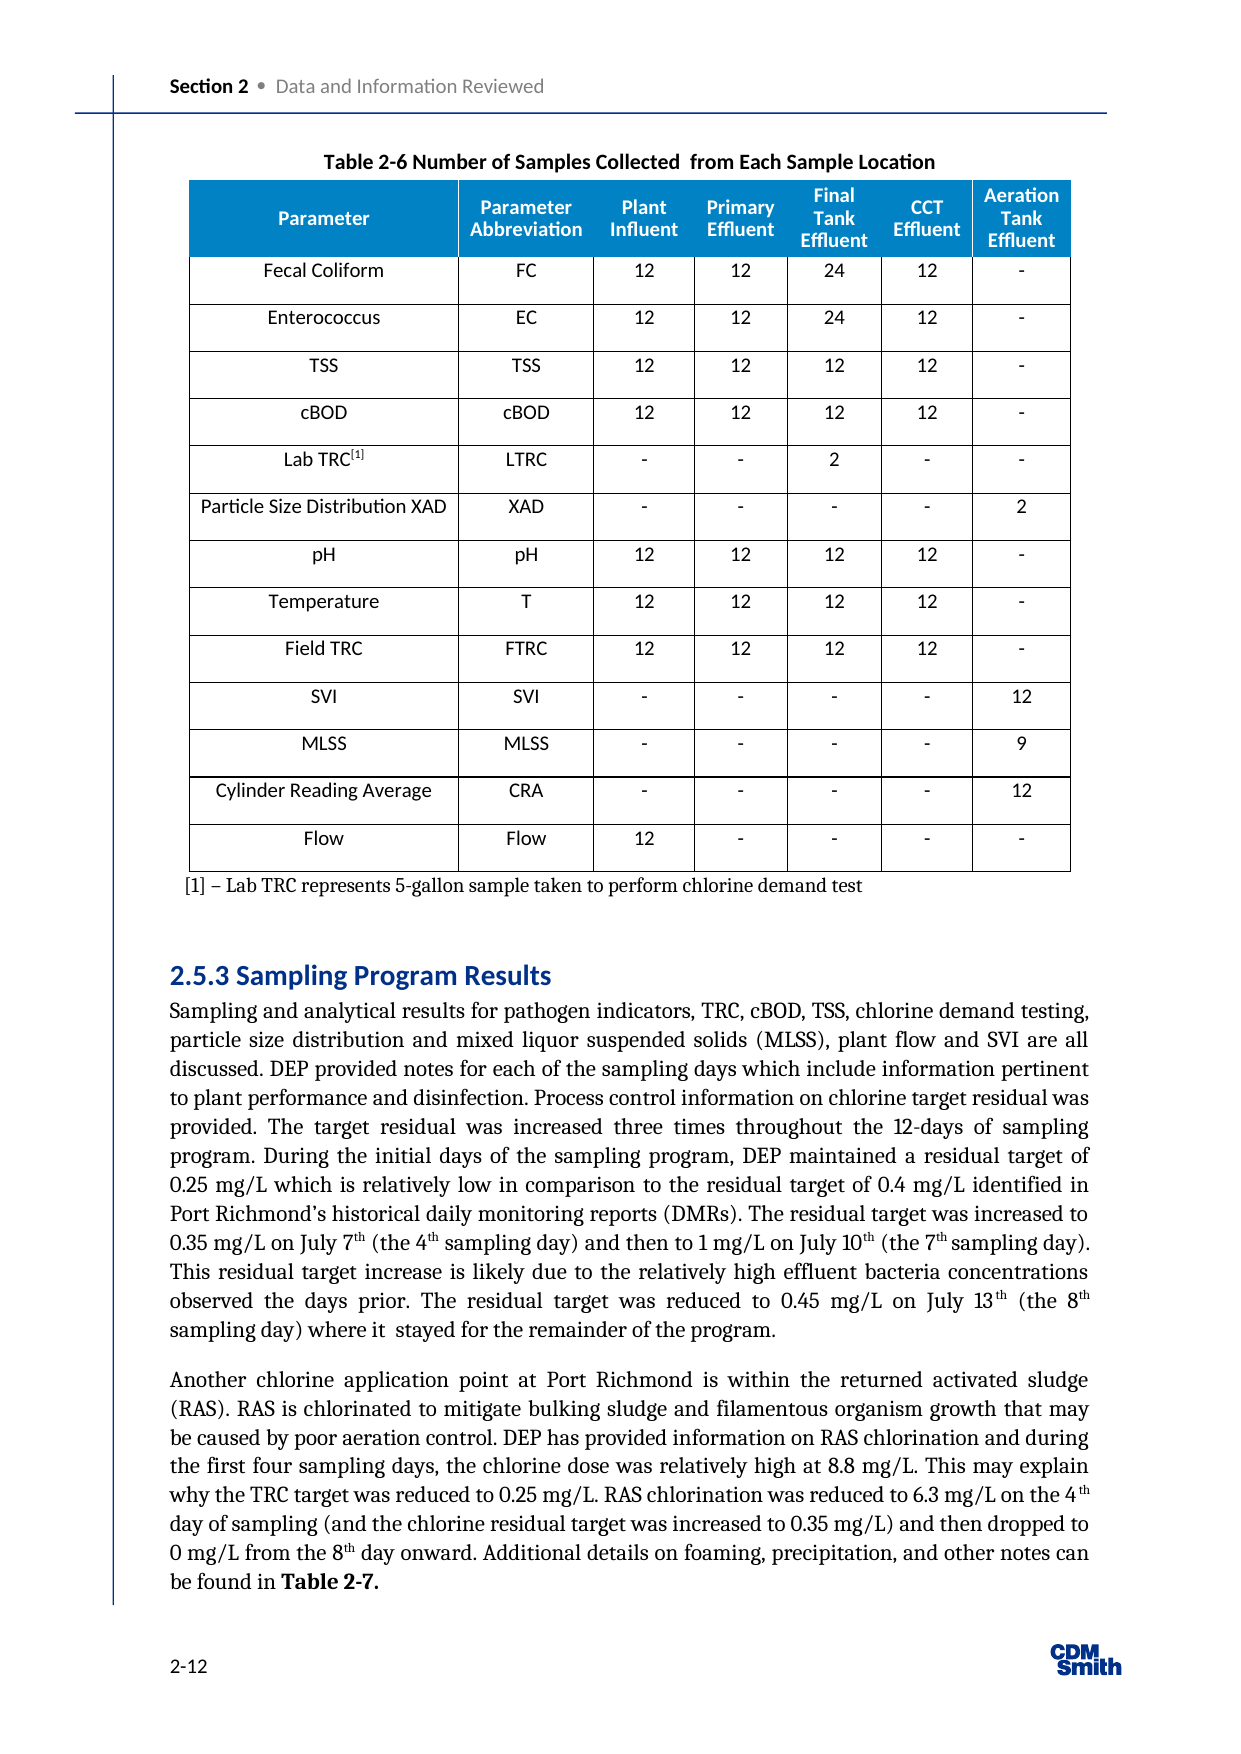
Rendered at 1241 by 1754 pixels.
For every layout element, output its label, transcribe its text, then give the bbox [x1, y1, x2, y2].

table_cell - [973, 305, 1070, 351]
table_cell LTRC [459, 446, 593, 493]
table_cell 12 [594, 257, 694, 303]
table_cell - [788, 778, 881, 824]
text [1] – Lab TRC represents 5-gallon sample taken to perform chlorine demand test [184, 873, 1076, 897]
table_header Parameter [189, 180, 458, 257]
table_cell - [973, 399, 1070, 445]
table_cell TSS [190, 352, 458, 398]
table_cell - [882, 778, 972, 824]
table_cell 12 [695, 305, 787, 351]
table_cell 12 [695, 636, 787, 682]
table_header CCT Effluent [881, 180, 972, 257]
table_cell - [973, 541, 1070, 587]
table_cell 12 [695, 399, 787, 445]
table_cell 24 [788, 305, 881, 351]
table_cell 12 [594, 588, 694, 634]
table_cell 12 [594, 352, 694, 398]
table_cell 12 [973, 778, 1070, 824]
table_cell - [695, 446, 787, 493]
table_cell MLSS [190, 730, 458, 776]
table_cell 9 [973, 730, 1070, 776]
table_cell Lab TRC[1] [190, 446, 458, 493]
table_cell - [695, 494, 787, 540]
table_cell 12 [882, 305, 972, 351]
table_cell 24 [788, 257, 881, 303]
table_cell - [882, 825, 972, 871]
table_cell FC [459, 257, 593, 303]
table_cell - [973, 257, 1070, 303]
table_cell SVI [190, 683, 458, 729]
table_cell - [882, 494, 972, 540]
table_cell - [594, 778, 694, 824]
table_cell - [788, 683, 881, 729]
table_cell MLSS [459, 730, 593, 776]
table_cell 12 [973, 683, 1070, 729]
table_cell Temperature [190, 588, 458, 634]
table_cell 2 [788, 446, 881, 493]
table_cell 12 [788, 588, 881, 634]
table_cell - [594, 446, 694, 493]
table_cell - [594, 683, 694, 729]
table_cell - [882, 446, 972, 493]
table_cell 12 [594, 541, 694, 587]
table_header Plant Influent [594, 180, 694, 257]
table_header Parameter Abbreviation [459, 180, 594, 257]
table_cell 12 [882, 636, 972, 682]
table_cell 12 [695, 352, 787, 398]
table_header Aeration Tank Effluent [973, 180, 1071, 257]
table_cell T [459, 588, 593, 634]
table_cell - [973, 636, 1070, 682]
table_cell 12 [882, 541, 972, 587]
table_cell 12 [882, 257, 972, 303]
table_cell Field TRC [190, 636, 458, 682]
table_cell FTRC [459, 636, 593, 682]
table_cell cBOD [459, 399, 593, 445]
table_cell 12 [788, 352, 881, 398]
table_cell - [882, 730, 972, 776]
title Table 2-6 Number of Samples Collected from Each Sample Location [169, 150, 1090, 174]
table_cell 12 [882, 399, 972, 445]
table_cell TSS [459, 352, 593, 398]
table_cell Flow [459, 825, 593, 871]
table_cell 12 [882, 588, 972, 634]
table_cell - [695, 730, 787, 776]
text Sampling and analytical results for pathogen indicators, TRC, cBOD, TSS, chlorine demand testing, particle size distribution and mixed liquor suspended solids (MLSS), plant flow and SVI are all discussed. DEP provided notes for each of the sampling days which include information pertinent to plant performance and disinfection. Process control information on chlorine target residual was provided. The target residual was increased three times throughout the 12-days of sampling program. During the initial days of the sampling program, DEP maintained a residual target of 0.25 mg/L which is relatively low in comparison to the residual target of 0.4 mg/L identified in Port Richmond’s historical daily monitoring reports (DMRs). The residual target was increased to 0.35 mg/L on July 7th (the 4th sampling day) and then to 1 mg/L on July 10th (the 7th sampling day). This residual target increase is likely due to the relatively high effluent bacteria concentrations observed the days prior. The residual target was reduced to 0.45 mg/L on July 13th (the 8th sampling day) where it stayed for the remainder of the program. [169, 998, 1090, 1343]
table_cell Fecal Coliform [190, 257, 458, 303]
table_cell Enterococcus [190, 305, 458, 351]
table_cell 12 [788, 636, 881, 682]
table_cell Particle Size Distribution XAD [190, 494, 458, 540]
table_cell - [973, 352, 1070, 398]
text Another chlorine application point at Port Richmond is within the returned activated sludge (RAS). RAS is chlorinated to mitigate bulking sludge and filamentous organism growth that may be caused by poor aeration control. DEP has provided information on RAS chlorination and during the first four sampling days, the chlorine dose was relatively high at 8.8 mg/L. This may explain why the TRC target was reduced to 0.25 mg/L. RAS chlorination was reduced to 6.3 mg/L on the 4th day of sampling (and the chlorine residual target was increased to 0.35 mg/L) and then dropped to 0 mg/L from the 8th day onward. Additional details on foaming, precipitation, and other notes can be found in Table 2-7. [169, 1366, 1090, 1595]
table_cell - [973, 825, 1070, 871]
table_cell XAD [459, 494, 593, 540]
table_cell 2 [973, 494, 1070, 540]
table_cell CRA [459, 778, 593, 824]
table_header Final Tank Effluent [787, 180, 881, 257]
table_cell 12 [594, 636, 694, 682]
table_cell 12 [594, 305, 694, 351]
table_cell EC [459, 305, 593, 351]
table_cell 12 [695, 257, 787, 303]
table_cell 12 [594, 399, 694, 445]
table_cell pH [190, 541, 458, 587]
table_cell 12 [695, 541, 787, 587]
table_cell - [594, 730, 694, 776]
table_header Primary Effluent [694, 180, 787, 257]
table_cell - [882, 683, 972, 729]
table_cell - [788, 494, 881, 540]
table_cell Flow [190, 825, 458, 871]
table_cell 12 [695, 588, 787, 634]
table_cell - [788, 730, 881, 776]
table_cell Cylinder Reading Average [190, 778, 458, 824]
table_cell SVI [459, 683, 593, 729]
table_cell 12 [882, 352, 972, 398]
table_cell - [695, 683, 787, 729]
table_cell - [594, 494, 694, 540]
table_cell cBOD [190, 399, 458, 445]
table_cell - [973, 446, 1070, 493]
table_cell 12 [788, 399, 881, 445]
table_cell 12 [594, 825, 694, 871]
table_cell pH [459, 541, 593, 587]
table_cell 12 [788, 541, 881, 587]
table_cell - [695, 778, 787, 824]
table_cell - [695, 825, 787, 871]
table_cell - [973, 588, 1070, 634]
subtitle 2.5.3 Sampling Program Results [169, 960, 1090, 992]
table_cell - [788, 825, 881, 871]
